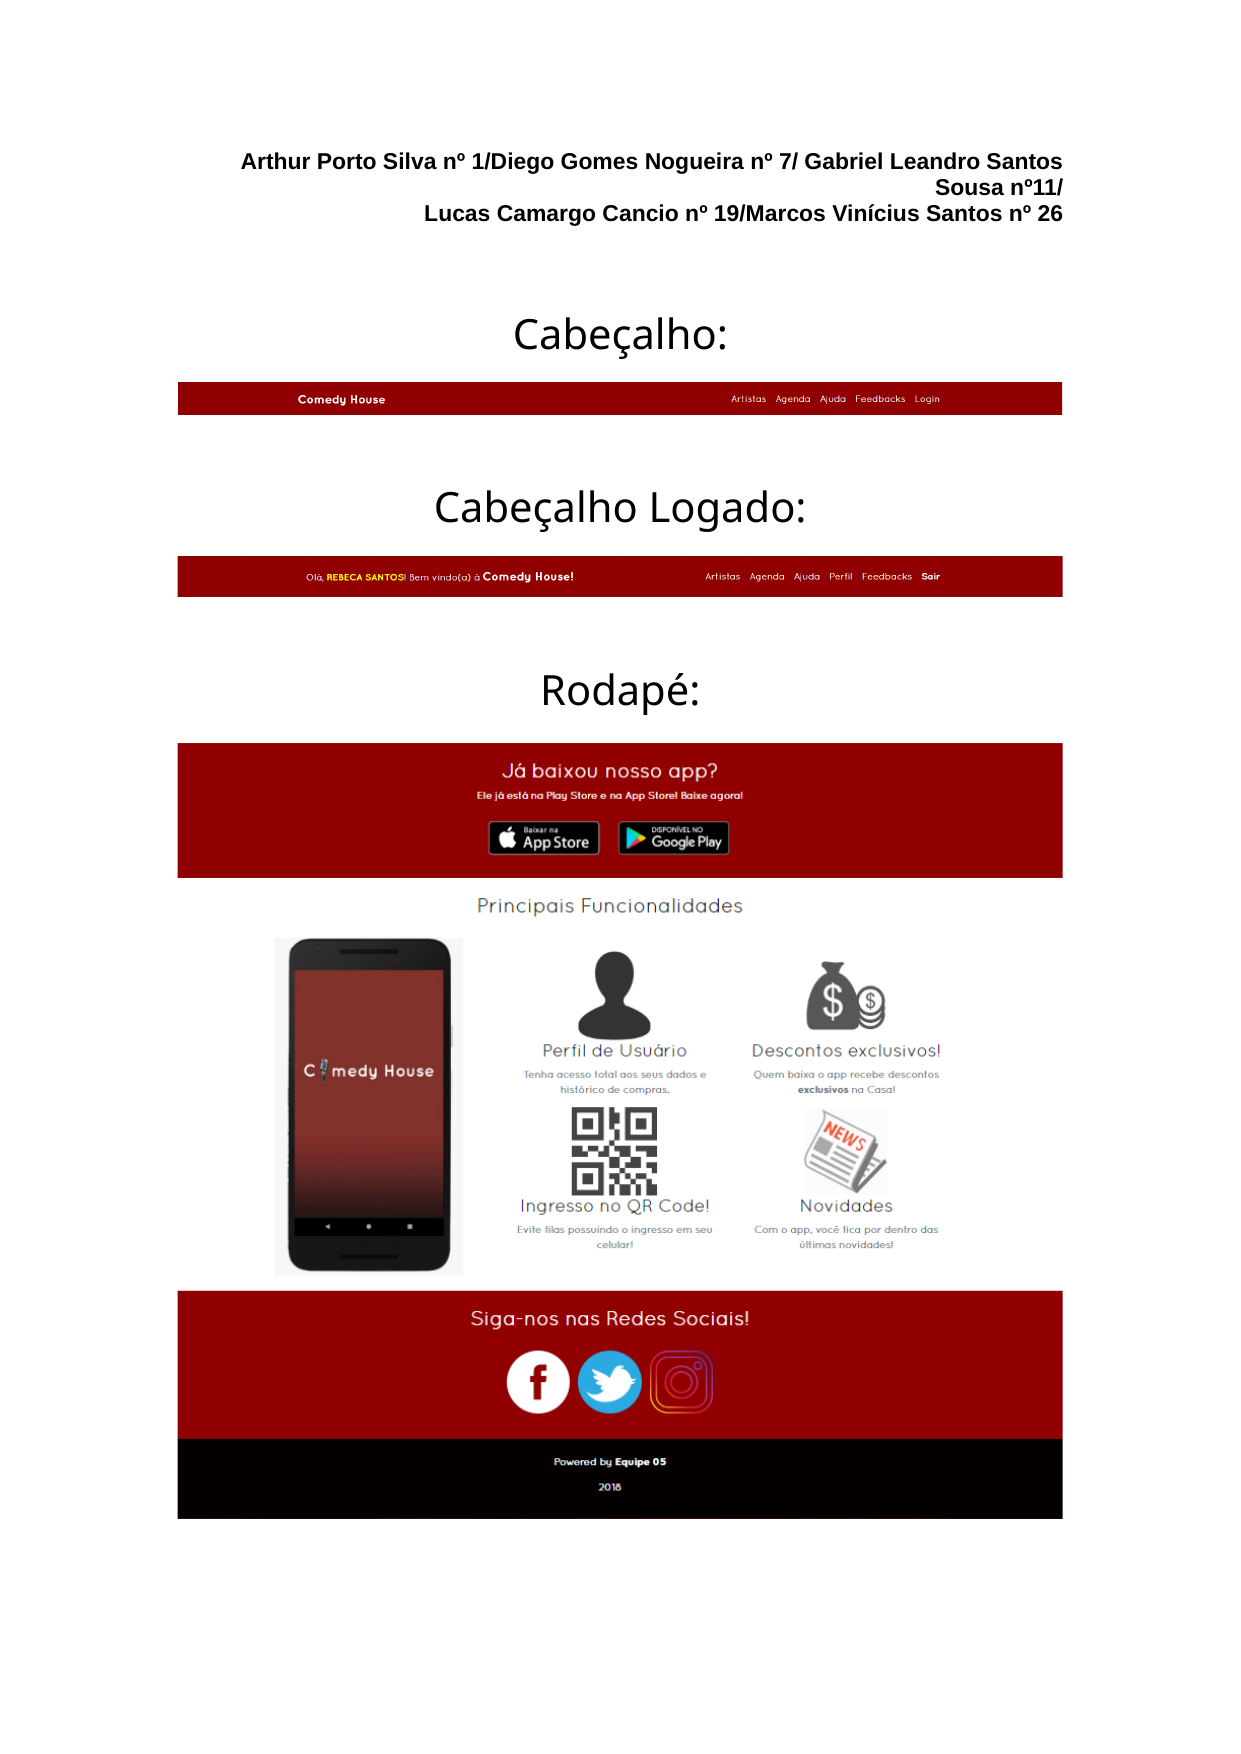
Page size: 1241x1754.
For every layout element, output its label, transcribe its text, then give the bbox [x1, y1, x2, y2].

text Cabeçalho Logado: [177, 478, 1063, 535]
text Rodapé: [177, 660, 1063, 717]
picture [178, 382, 1063, 415]
text Arthur Porto Silva nº 1/Diego Gomes Nogueira nº 7/ Gabriel Leandro Santos Sousa nº11/ [177, 148, 1063, 200]
picture [177, 738, 1063, 1519]
picture [177, 556, 1063, 597]
text Cabeçalho: [177, 304, 1063, 361]
text Lucas Camargo Cancio nº 19/Marcos Vinícius Santos nº 26 [177, 200, 1063, 227]
